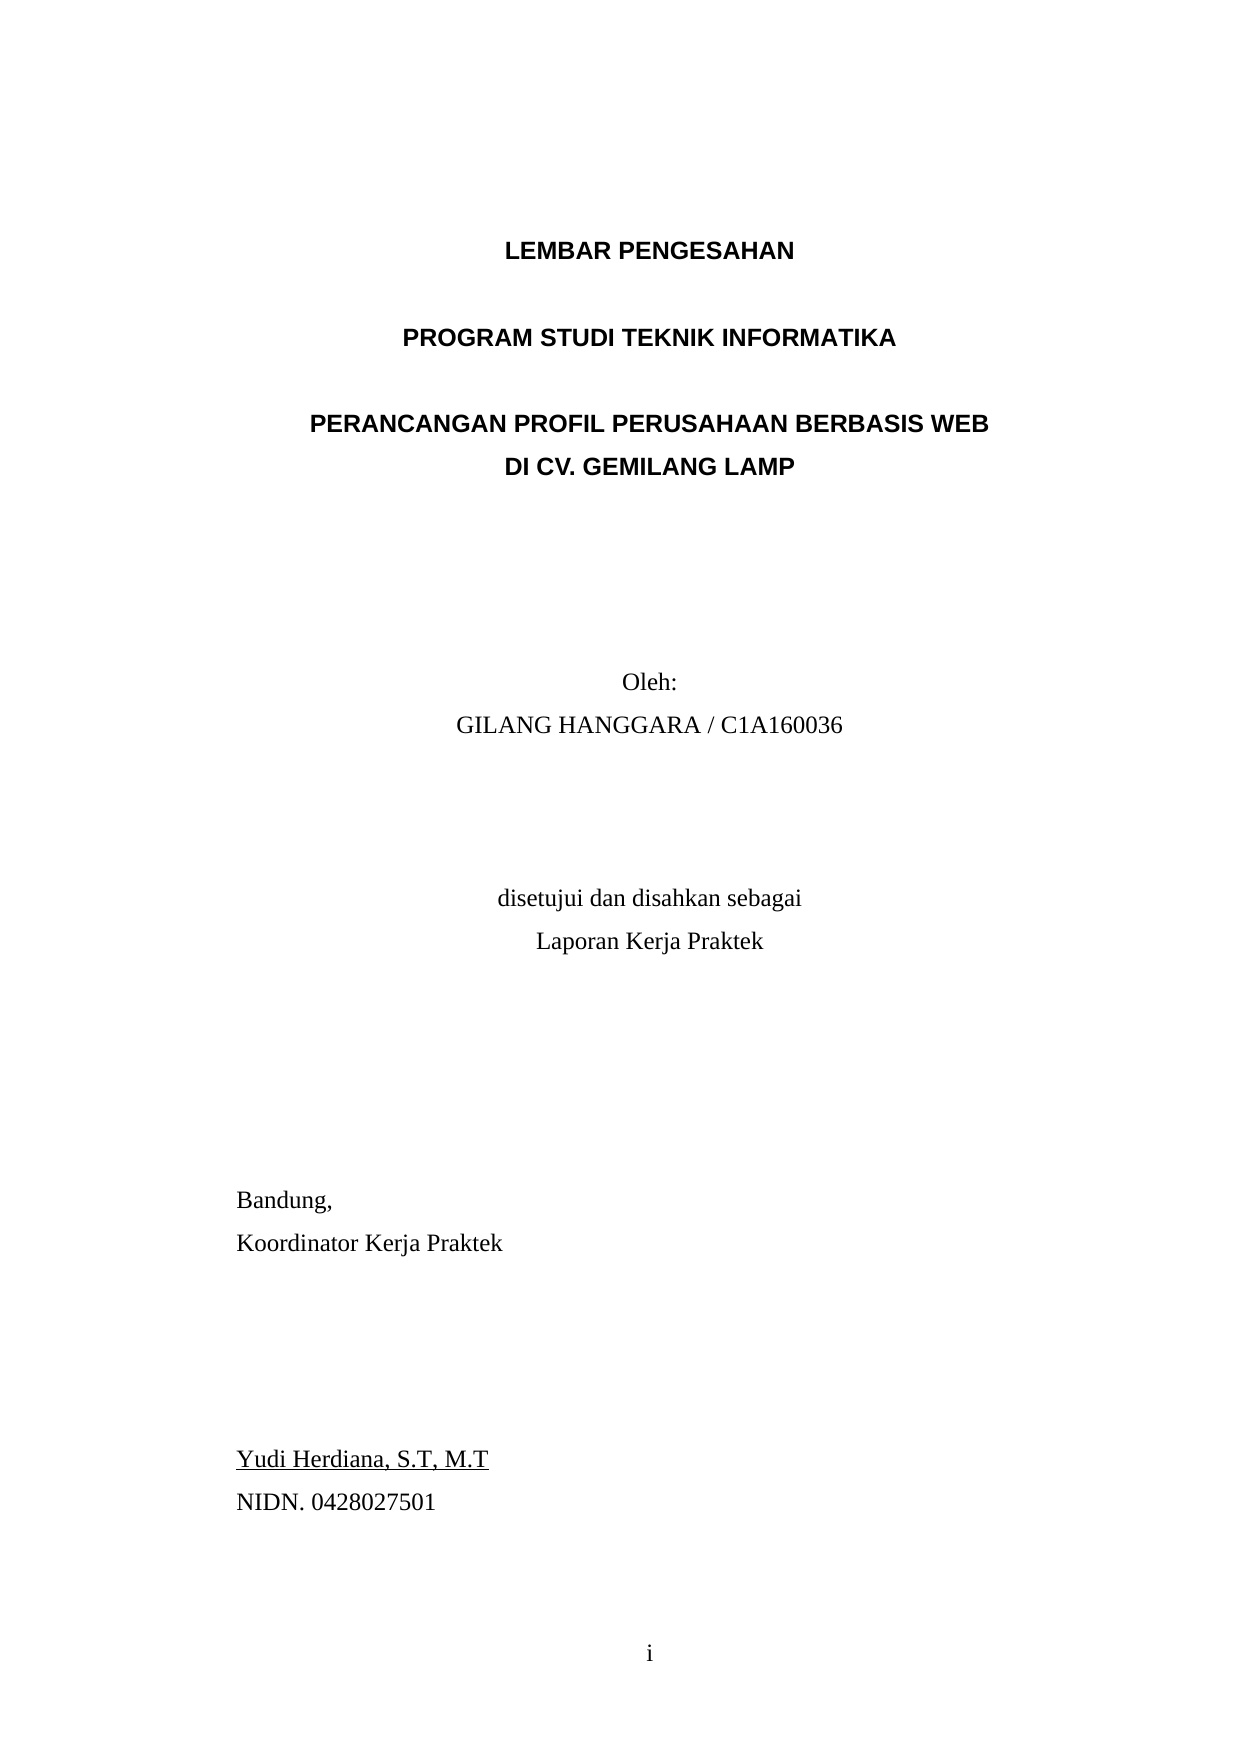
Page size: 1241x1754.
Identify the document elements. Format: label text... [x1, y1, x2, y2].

text Yudi Herdiana, S.T, M.T [236, 1444, 1063, 1472]
text Laporan Kerja Praktek [236, 926, 1063, 955]
text NIDN. 0428027501 [236, 1487, 1063, 1516]
text PROGRAM STUDI TEKNIK INFORMATIKA [236, 322, 1063, 351]
title PERANCANGAN PROFIL PERUSAHAAN BERBASIS WEB [236, 409, 1063, 437]
text Bandung, [236, 1185, 1063, 1214]
text GILANG HANGGARA / C1A160036 [236, 711, 1063, 739]
text Koordinator Kerja Praktek [236, 1228, 1063, 1257]
text LEMBAR PENGESAHAN [236, 236, 1063, 265]
text disetujui dan disahkan sebagai [236, 883, 1063, 912]
title DI CV. GEMILANG LAMP [236, 452, 1063, 481]
text Oleh: [236, 667, 1063, 696]
